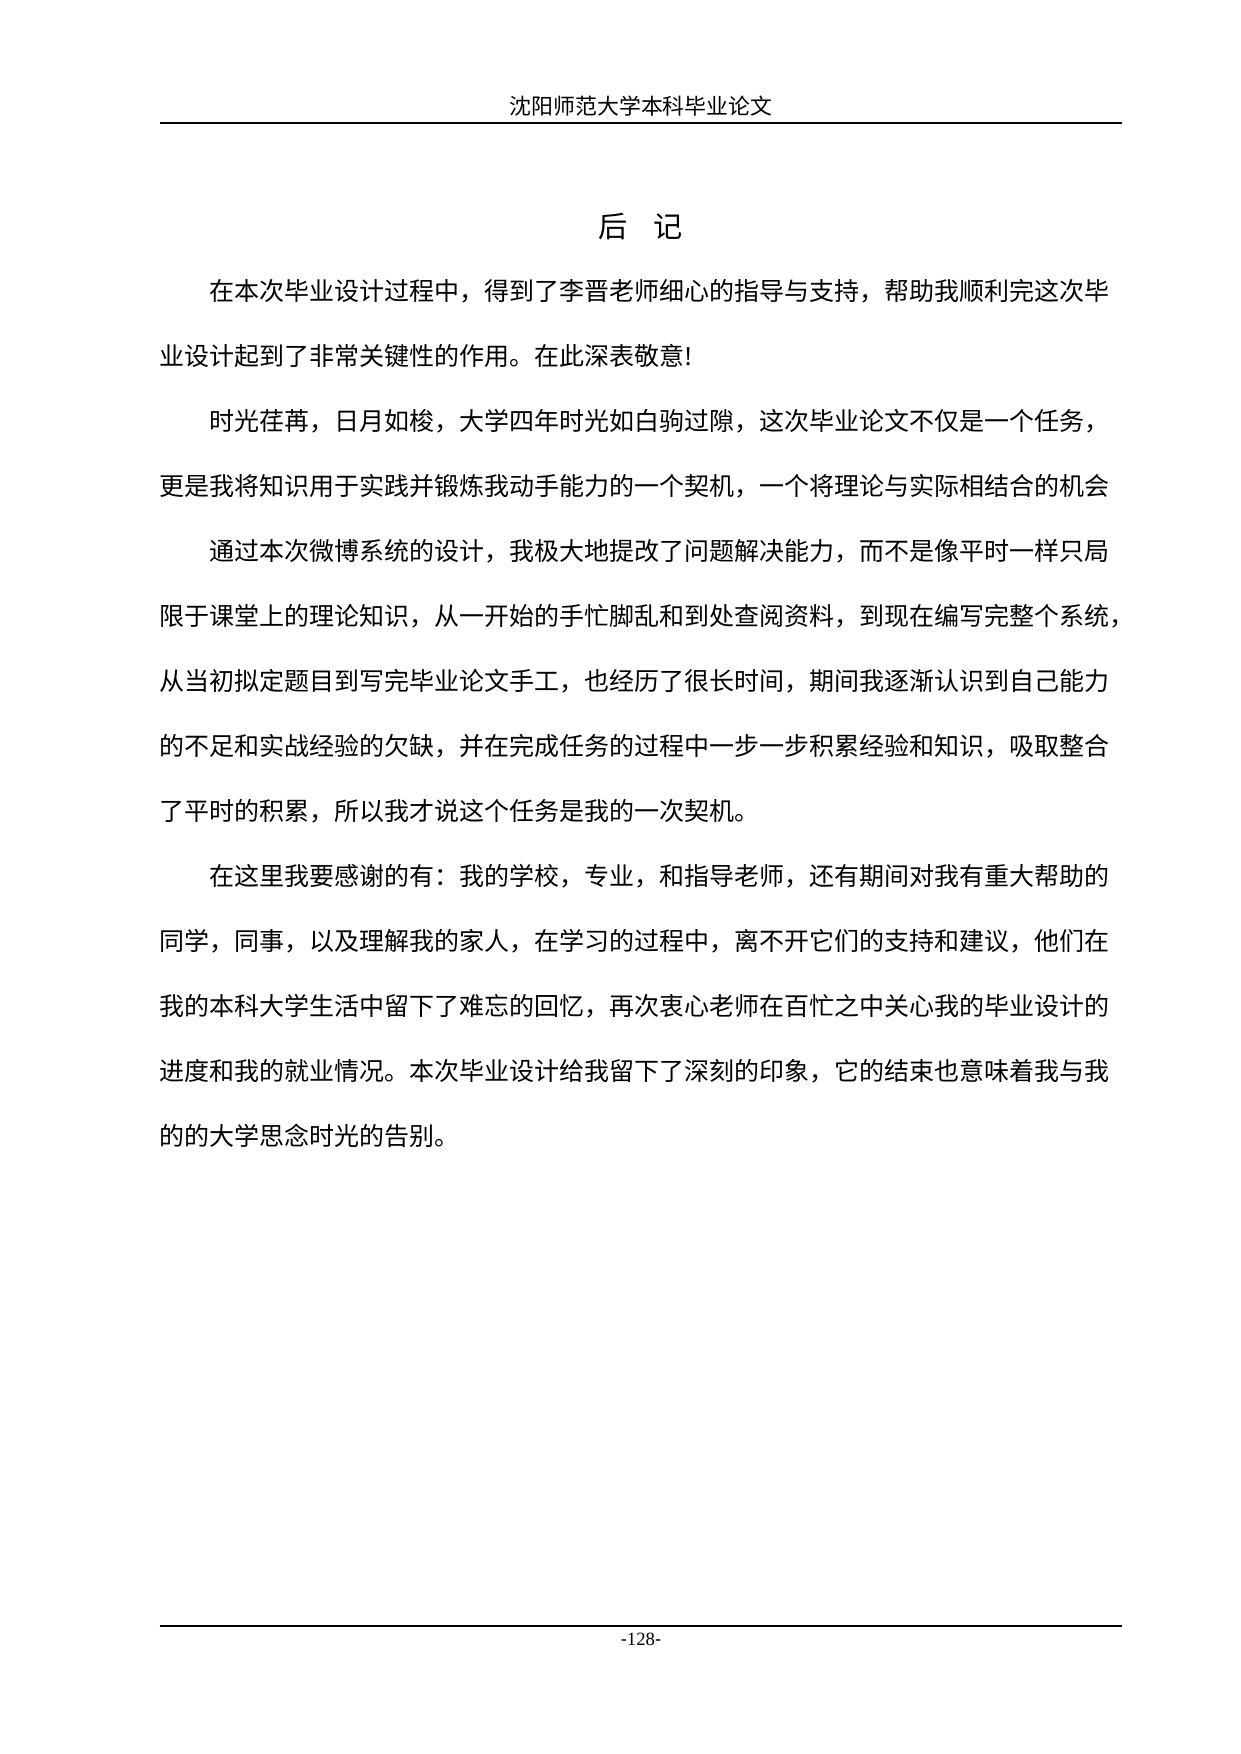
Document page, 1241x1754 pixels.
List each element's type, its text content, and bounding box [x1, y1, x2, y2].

text 在本次毕业设计过程中，得到了李晋老师细心的指导与支持，帮助我顺利完这次毕业设计起到了非常关键性的作用。在此深表敬意! [159, 257, 1122, 387]
text 在这里我要感谢的有：我的学校，专业，和指导老师，还有期间对我有重大帮助的同学，同事，以及理解我的家人，在学习的过程中，离不开它们的支持和建议，他们在我的本科大学生活中留下了难忘的回忆，再次衷心老师在百忙之中关心我的毕业设计的进度和我的就业情况。本次毕业设计给我留下了深刻的印象，它的结束也意味着我与我的的大学思念时光的告别。 [159, 842, 1122, 1167]
text 通过本次微博系统的设计，我极大地提改了问题解决能力，而不是像平时一样只局限于课堂上的理论知识，从一开始的手忙脚乱和到处查阅资料，到现在编写完整个系统，从当初拟定题目到写完毕业论文手工，也经历了很长时间，期间我逐渐认识到自己能力的不足和实战经验的欠缺，并在完成任务的过程中一步一步积累经验和知识，吸取整合了平时的积累，所以我才说这个任务是我的一次契机。 [159, 517, 1122, 842]
text 时光荏苒，日月如梭，大学四年时光如白驹过隙，这次毕业论文不仅是一个任务，更是我将知识用于实践并锻炼我动手能力的一个契机，一个将理论与实际相结合的机会 [159, 387, 1122, 517]
